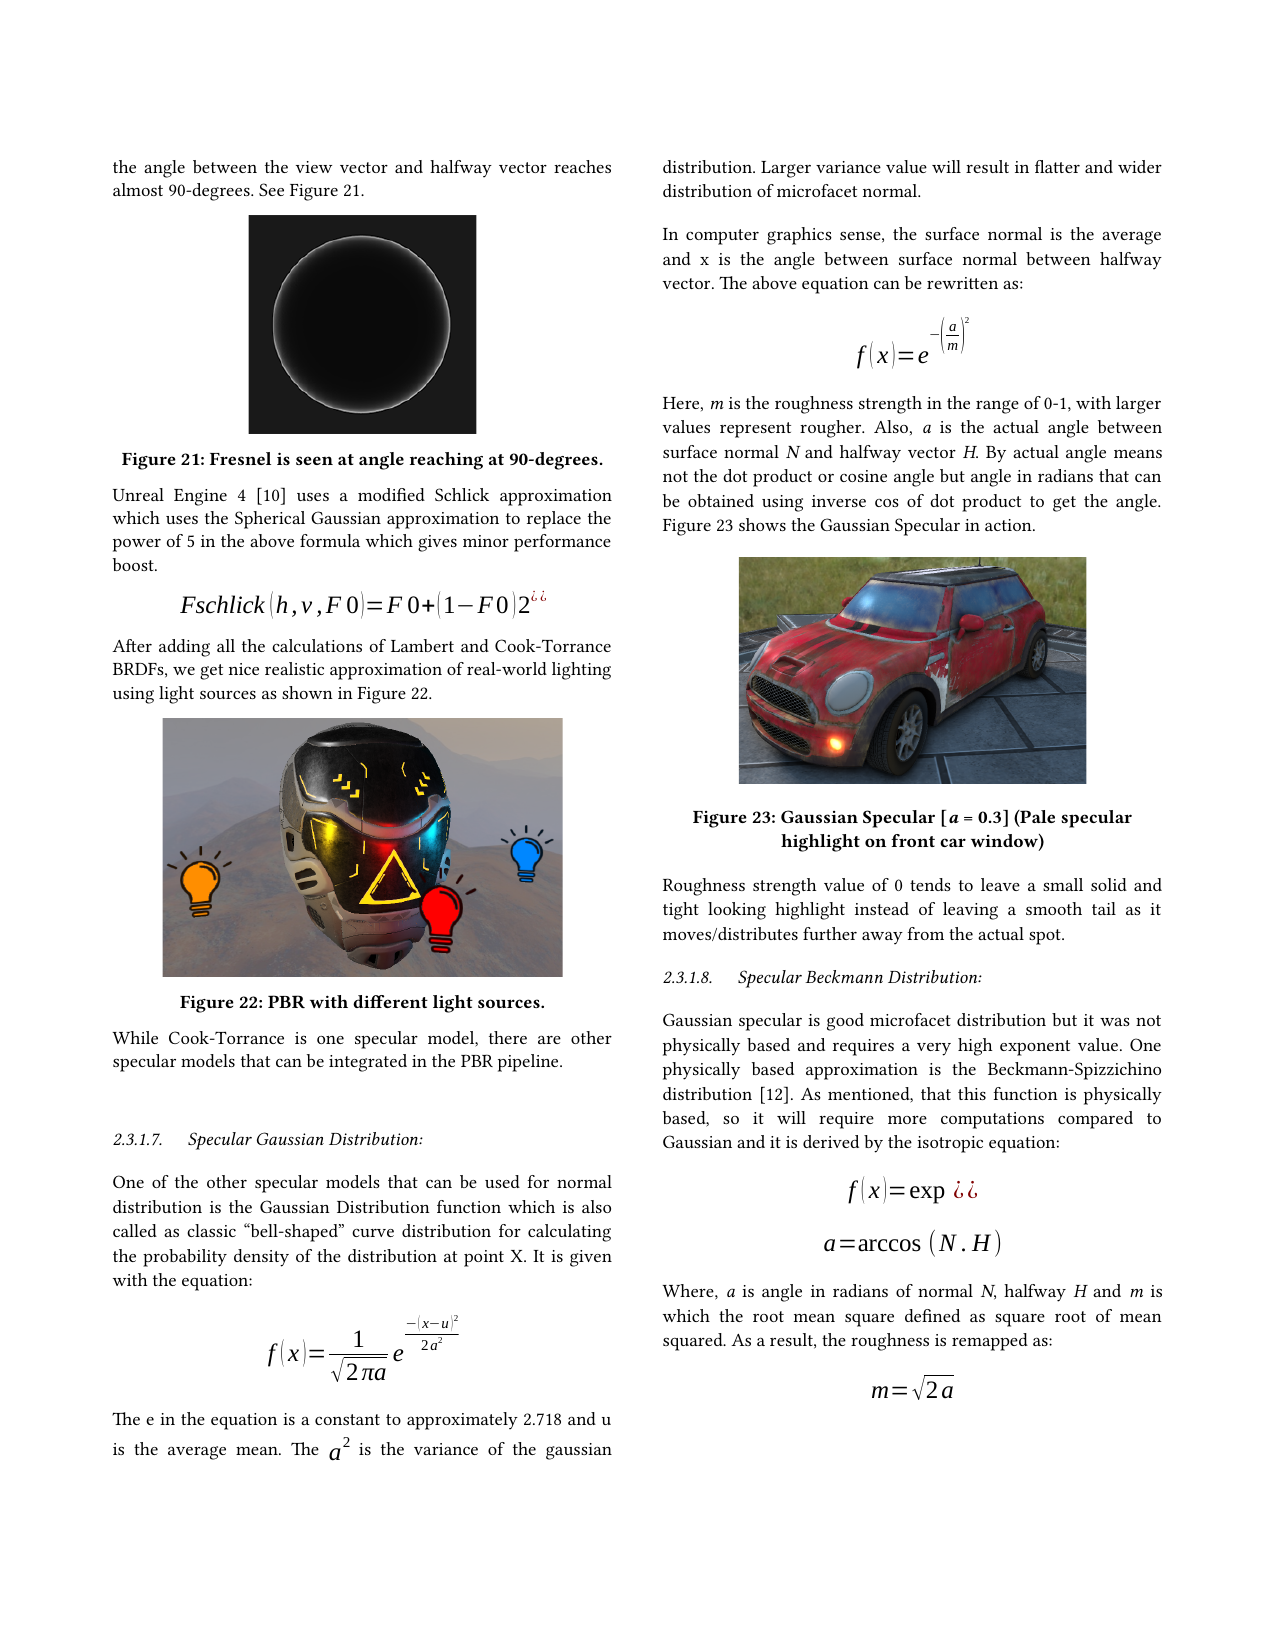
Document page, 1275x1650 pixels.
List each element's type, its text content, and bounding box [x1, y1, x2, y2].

text Here, m is the roughness strength in the range of 0-1, with larger values represent rougher. Also, a is the actual angle between surface normal N and halfway vector H. By actual angle means not the dot product or cosine angle but angle in radians that can be obtained using inverse cos of dot product to get the angle. Figure 23 shows the Gaussian Specular in action. [662, 392, 1162, 536]
text Unreal Engine 4 [10] uses a modified Schlick approximation which uses the Spherical Gaussian approximation to replace the power of 5 in the above formula which gives minor performance boost. [112, 484, 612, 576]
text Figure 21: Fresnel is seen at angle reaching at 90-degrees. [112, 448, 612, 469]
picture [162, 718, 563, 977]
list Specular Beckmann Distribution: [662, 966, 1162, 988]
text After adding all the calculations of Lambert and Cook-Torrance BRDFs, we get nice realistic approximation of real-world lighting using light sources as shown in Figure 22. [112, 636, 612, 704]
text Where, a is angle in radians of normal N, halfway H and m is which the root mean square defined as square root of mean squared. As a result, the roughness is remapped as: [662, 1281, 1162, 1351]
picture [738, 557, 1087, 784]
text While Cook-Torrance is one specular model, there are other specular models that can be integrated in the PBR pipeline. [112, 1027, 612, 1072]
text The e in the equation is a constant to approximately 2.718 and u is the average mean. The is the variance of the gaussian distribution. Larger variance value will result in flatter and wider distribution of microfacet normal. [662, 156, 1162, 202]
text Roughness strength value of 0 tends to leave a small solid and tight looking highlight instead of leaving a smooth tail as it moves/distributes further away from the actual spot. [662, 874, 1162, 944]
text Figure 22: PBR with different light sources. [112, 991, 612, 1013]
text In computer graphics sense, the surface normal is the average and x is the angle between surface normal between halfway vector. The above equation can be rewritten as: [662, 224, 1162, 294]
text The e in the equation is a constant to approximately 2.718 and u is the average mean. The is the variance of the gaussian distribution. Larger variance value will result in flatter and wider distribution of microfacet normal. [112, 1409, 612, 1464]
text One of the other specular models that can be used for normal distribution is the Gaussian Distribution function which is also called as classic “bell-shaped” curve distribution for calculating the probability density of the distribution at point X. It is given with the equation: [112, 1172, 612, 1291]
list Specular Gaussian Distribution: [112, 1129, 612, 1150]
text Figure 23: Gaussian Specular [a = 0.3] (Pale specular highlight on front car window) [662, 807, 1162, 852]
picture [248, 215, 477, 434]
text Gaussian specular is good microfacet distribution but it was not physically based and requires a very high exponent value. One physically based approximation is the Beckmann-Spizzichino distribution [12]. As mentioned, that this function is physically based, so it will require more computations compared to Gaussian and it is derived by the isotropic equation: [662, 1010, 1162, 1153]
